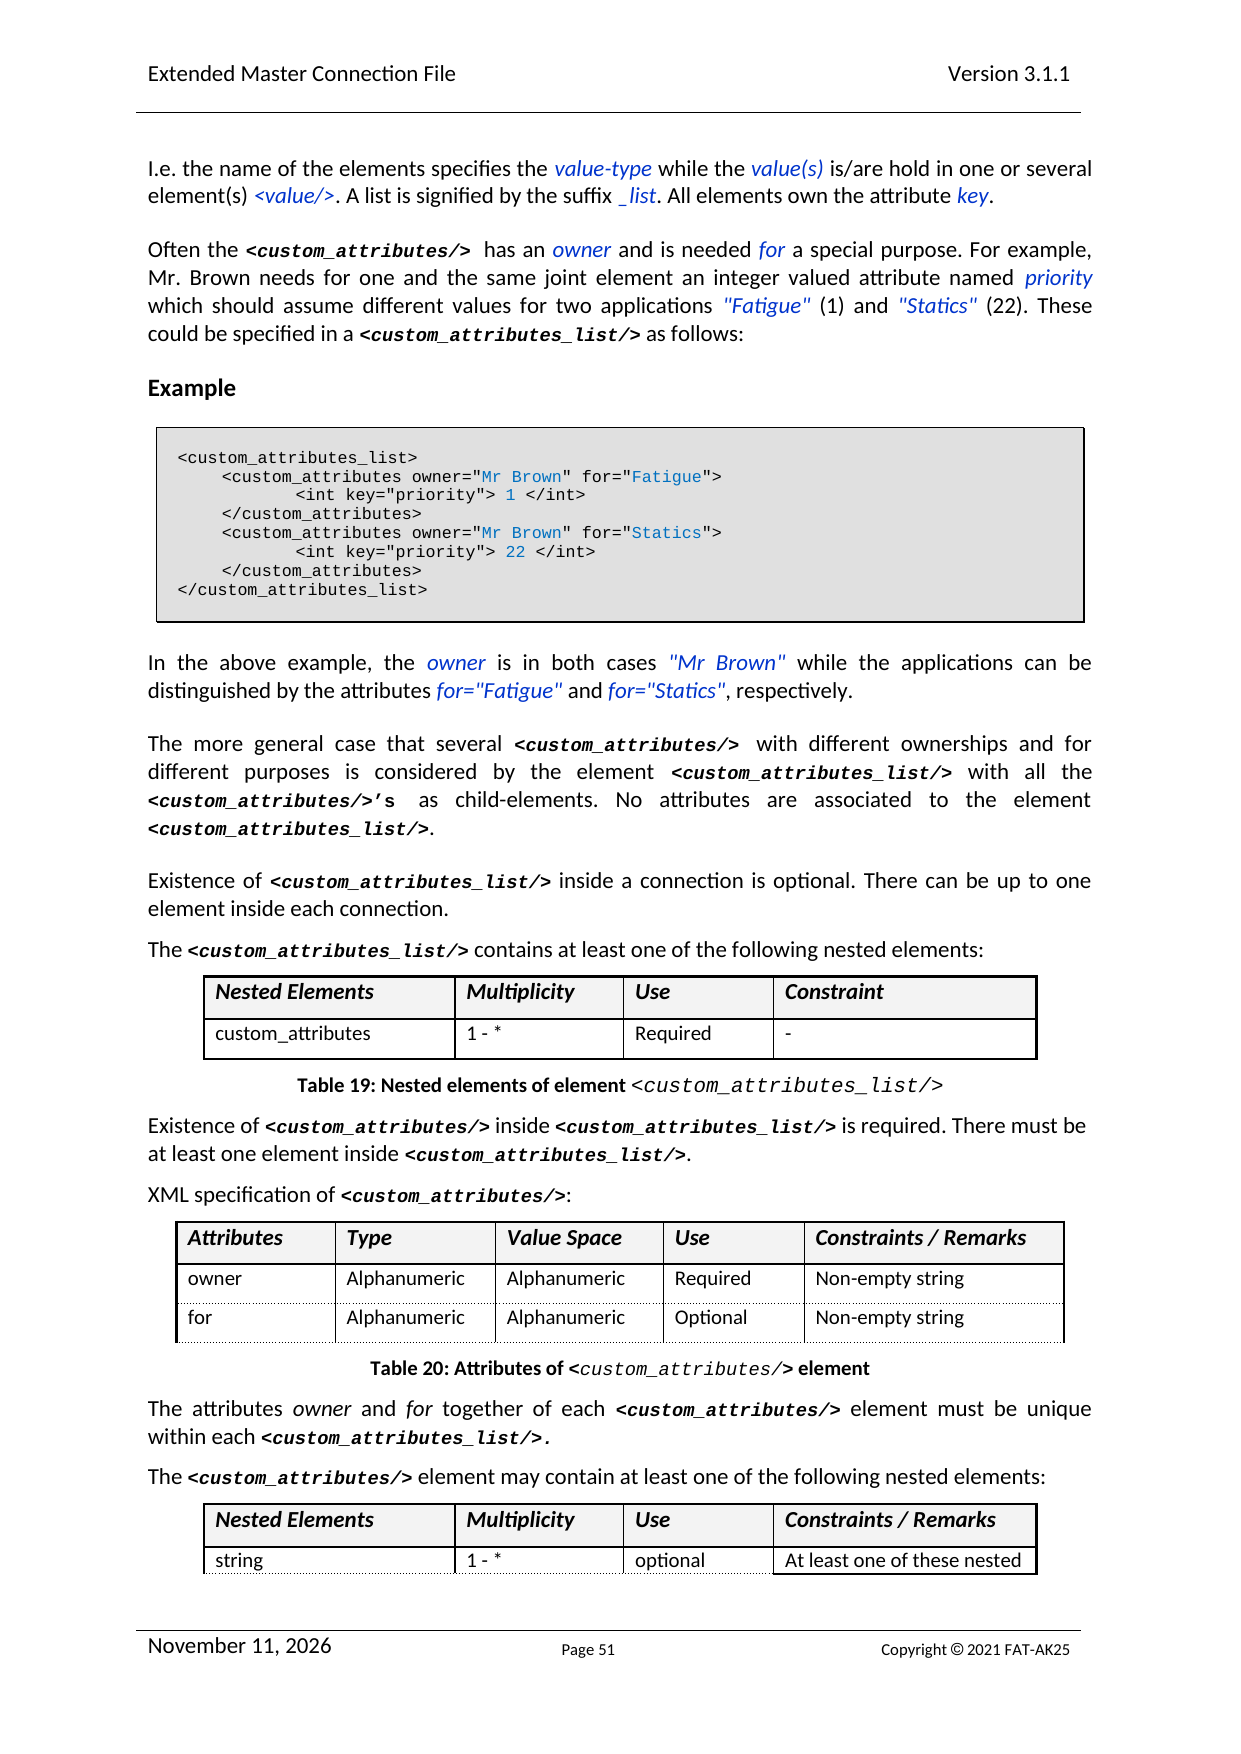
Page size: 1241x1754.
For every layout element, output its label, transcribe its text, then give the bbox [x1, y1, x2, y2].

text Existence of <custom_attributes_list/> inside a connection is optional. There can be up to one element inside each connection. [148, 866, 1092, 922]
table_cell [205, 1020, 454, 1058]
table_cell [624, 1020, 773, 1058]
text <int key="priority"> 1 </int> [157, 484, 1083, 503]
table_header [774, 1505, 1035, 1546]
text <int key="priority"> 22 </int> [157, 540, 1083, 559]
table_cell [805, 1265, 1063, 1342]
text XML specification of <custom_attributes/>: [148, 1180, 1092, 1208]
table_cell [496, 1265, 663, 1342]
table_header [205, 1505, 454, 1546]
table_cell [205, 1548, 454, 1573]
text The <custom_attributes_list/> contains at least one of the following nested elements: [148, 935, 1092, 963]
text </custom_attributes_list> [157, 578, 1083, 597]
text I.e. the name of the elements specifies the value-type while the value(s) is/are hold in one or several element(s) <value/>. A list is signified by the suffix _list. All elements own the attribute key. [148, 154, 1092, 210]
text Table 20: Attributes of <custom_attributes/> element [148, 1356, 1092, 1381]
text Example [148, 372, 1092, 402]
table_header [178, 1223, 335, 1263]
text Often the <custom_attributes/> has an owner and is needed for a special purpose. For example, Mr. Brown needs for one and the same joint element an integer valued attribute named priority which should assume different values for two applications "Fatigue" (1) and "Statics" (22). These could be specified in a <custom_attributes_list/> as follows: [148, 235, 1092, 347]
text In the above example, the owner is in both cases "Mr Brown" while the applications can be distinguished by the attributes for="Fatigue" and for="Statics", respectively. [148, 648, 1092, 704]
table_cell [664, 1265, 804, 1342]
text Existence of <custom_attributes/> inside <custom_attributes_list/> is required. There must be at least one element inside <custom_attributes_list/>. [148, 1111, 1092, 1167]
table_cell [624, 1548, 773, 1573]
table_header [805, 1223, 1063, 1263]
text Table 19: Nested elements of element <custom_attributes_list/> [148, 1072, 1092, 1099]
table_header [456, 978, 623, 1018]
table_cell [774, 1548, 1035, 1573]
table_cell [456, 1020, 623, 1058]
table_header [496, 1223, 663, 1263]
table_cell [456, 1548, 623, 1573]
text </custom_attributes> [157, 503, 1083, 522]
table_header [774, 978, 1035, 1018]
text The <custom_attributes/> element may contain at least one of the following nested elements: [148, 1462, 1092, 1491]
text </custom_attributes> [157, 559, 1083, 578]
text <custom_attributes owner="Mr Brown" for="Fatigue"> [157, 465, 1083, 484]
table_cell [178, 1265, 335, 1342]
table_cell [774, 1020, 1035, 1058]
text The attributes owner and for together of each <custom_attributes/> element must be unique within each <custom_attributes_list/>. [148, 1394, 1092, 1450]
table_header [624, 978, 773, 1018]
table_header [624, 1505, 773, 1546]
text <custom_attributes_list> [157, 446, 1083, 465]
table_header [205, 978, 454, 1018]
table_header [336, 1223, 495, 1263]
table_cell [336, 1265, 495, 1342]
text The more general case that several <custom_attributes/> with different ownerships and for different purposes is considered by the element <custom_attributes_list/> with all the <custom_attributes/>’s as child-elements. No attributes are associated to the element <custom_attributes_list/>. [148, 729, 1092, 841]
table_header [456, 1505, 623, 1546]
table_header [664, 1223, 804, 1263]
text <custom_attributes owner="Mr Brown" for="Statics"> [157, 522, 1083, 540]
